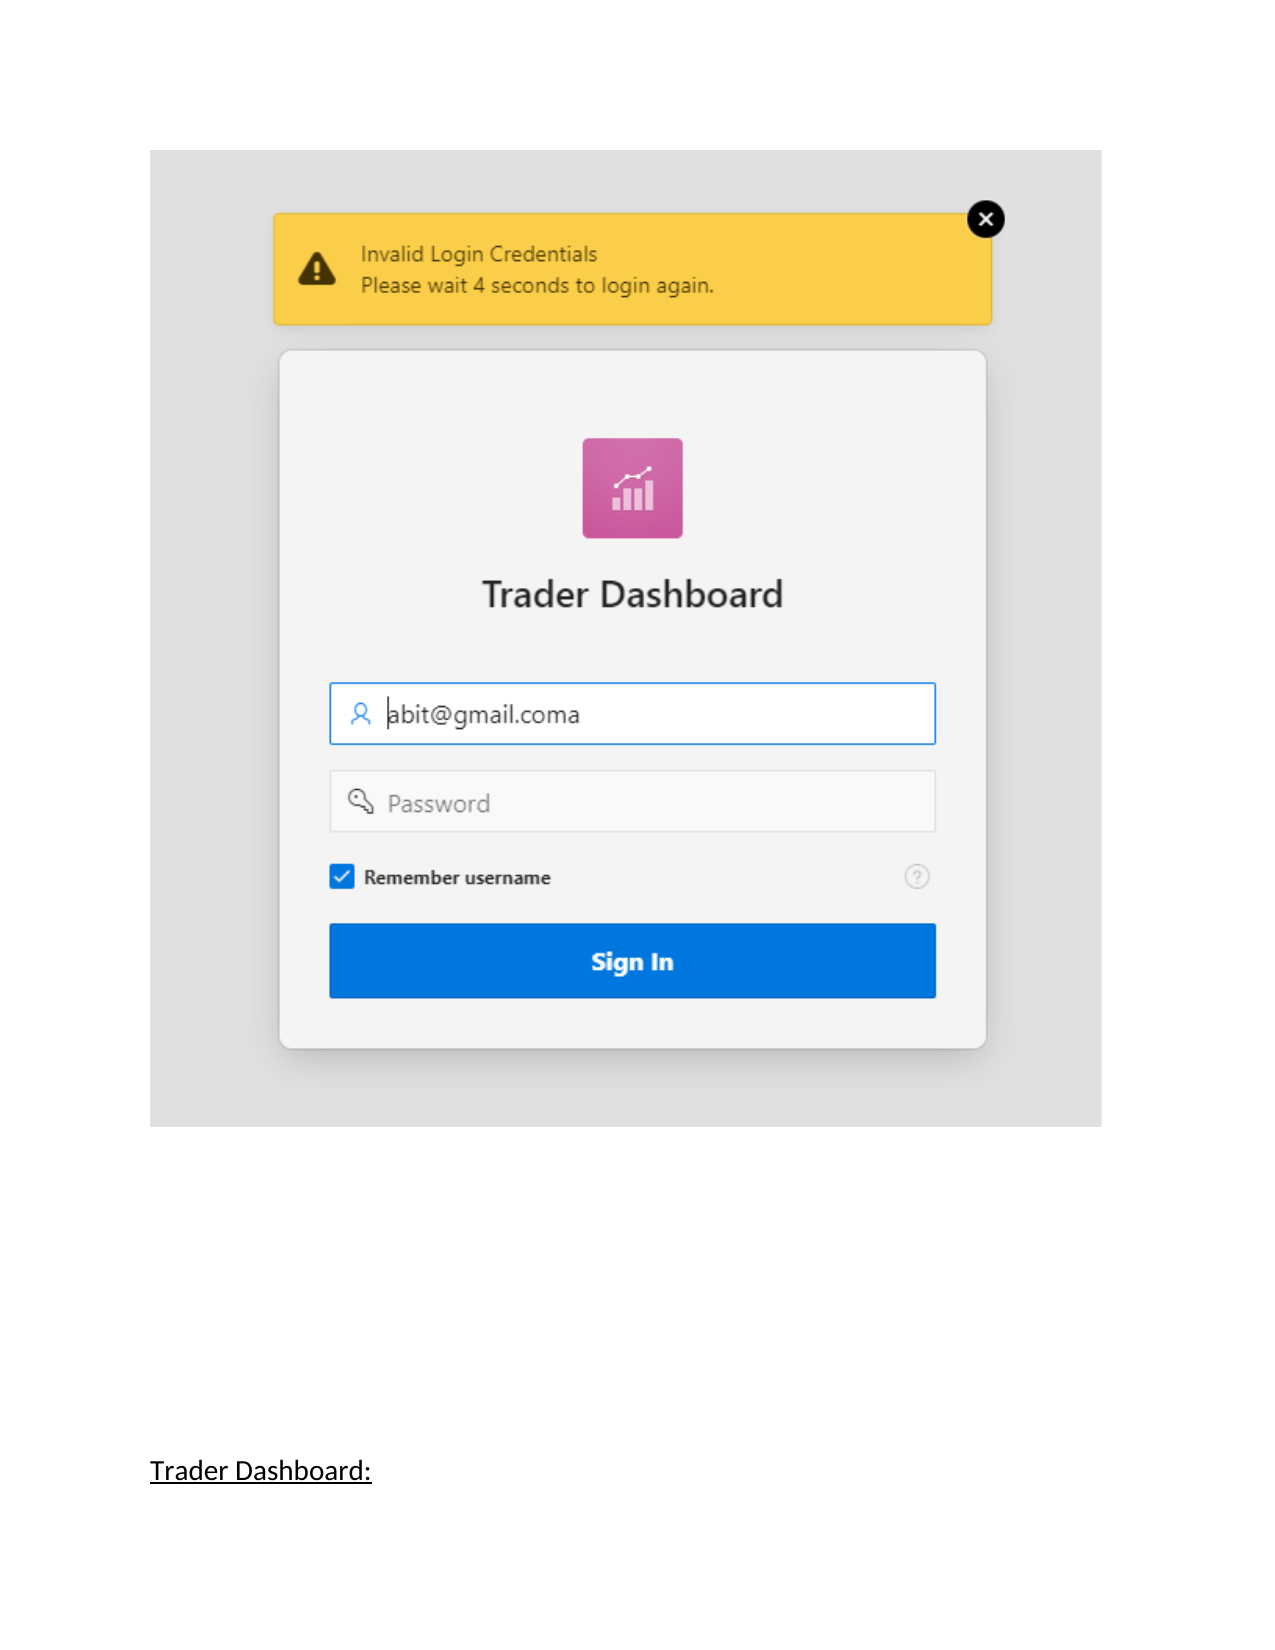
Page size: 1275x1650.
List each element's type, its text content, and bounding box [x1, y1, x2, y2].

picture [150, 150, 1102, 1127]
text Trader Dashboard: [150, 1452, 1125, 1487]
